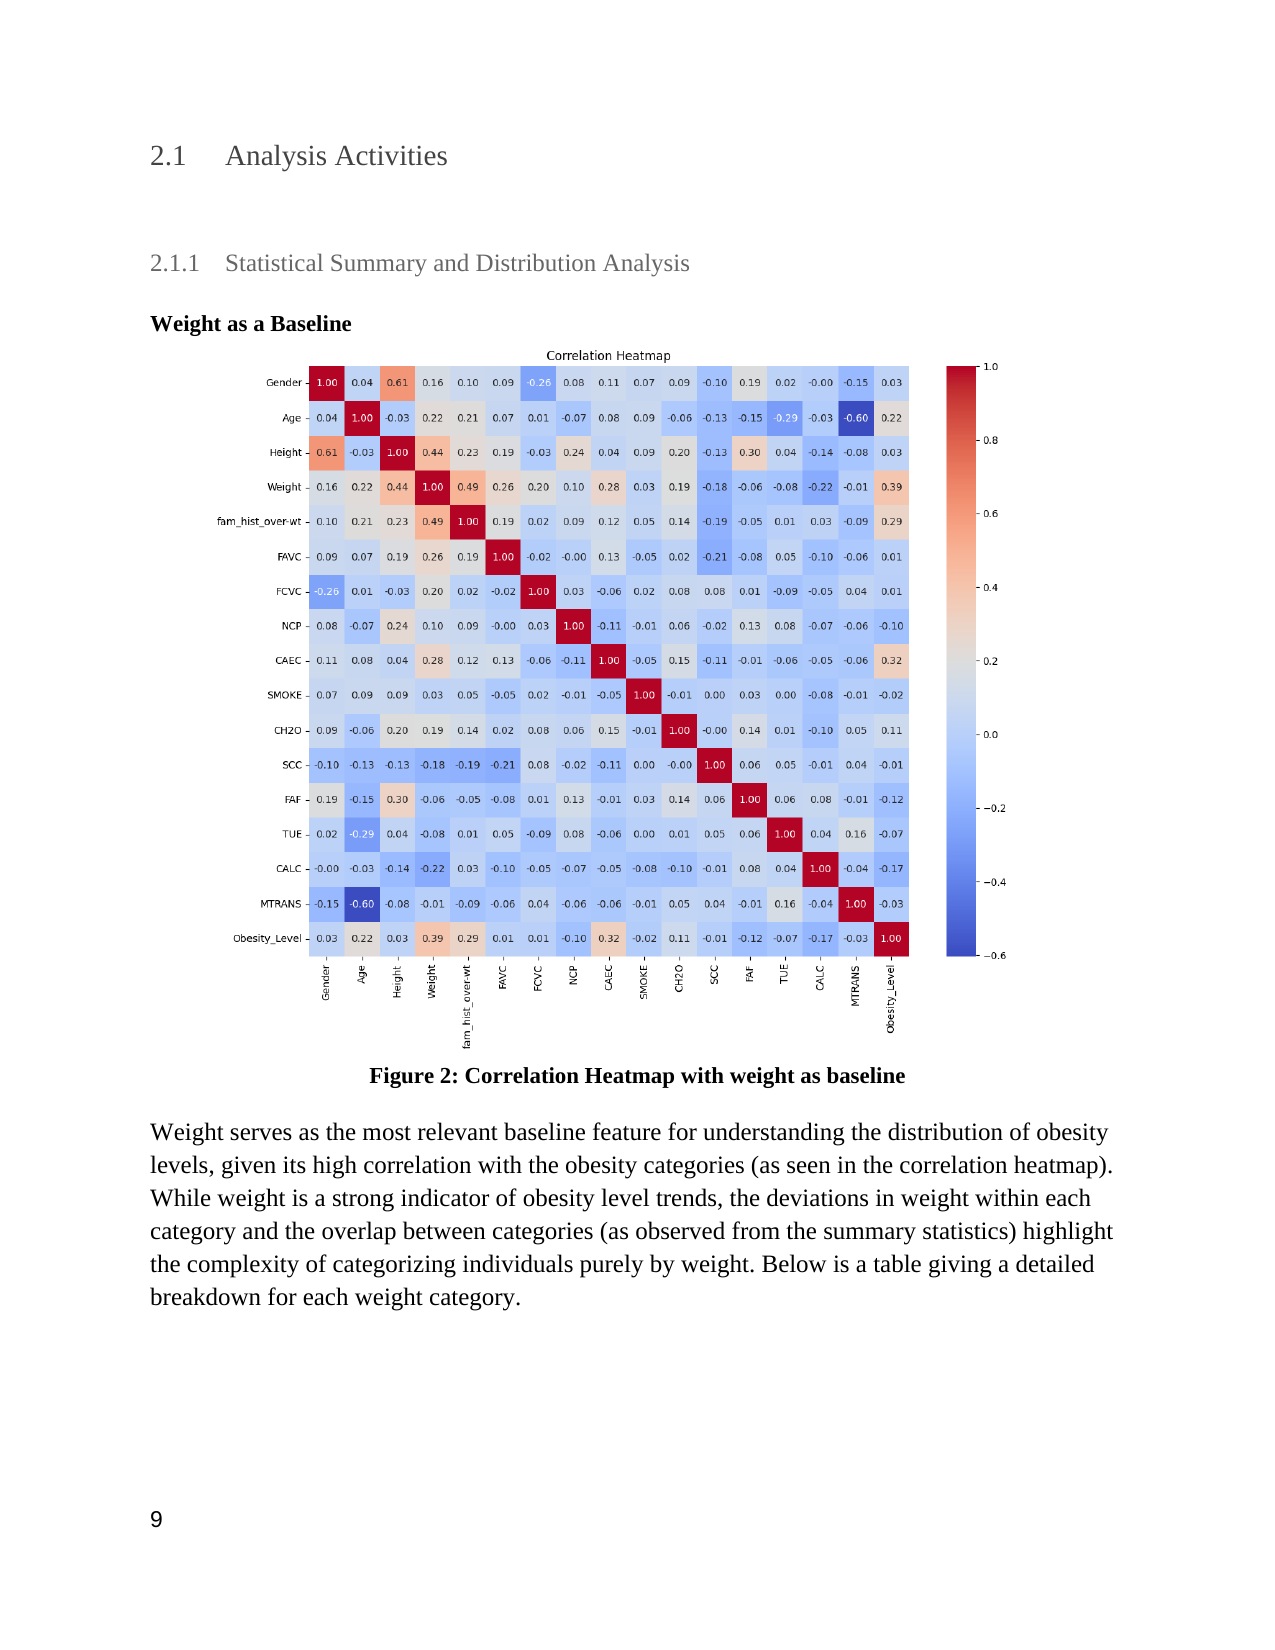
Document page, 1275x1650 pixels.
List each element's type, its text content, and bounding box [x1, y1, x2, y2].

text Figure 2: Correlation Heatmap with weight as baseline [150, 1062, 1125, 1088]
subtitle 2.1 Analysis Activities [150, 138, 1125, 172]
text Weight serves as the most relevant baseline feature for understanding the distribution of obesity levels, given its high correlation with the obesity categories (as seen in the correlation heatmap). While weight is a strong indicator of obesity level trends, the deviations in weight within each category and the overlap between categories (as observed from the summary statistics) highlight the complexity of categorizing individuals purely by weight. Below is a table giving a detailed breakdown for each weight category. [150, 1117, 1125, 1311]
subtitle 2.1.1 Statistical Summary and Distribution Analysis [150, 248, 1125, 276]
text Weight as a Baseline [150, 310, 1125, 336]
picture [206, 340, 1069, 1059]
